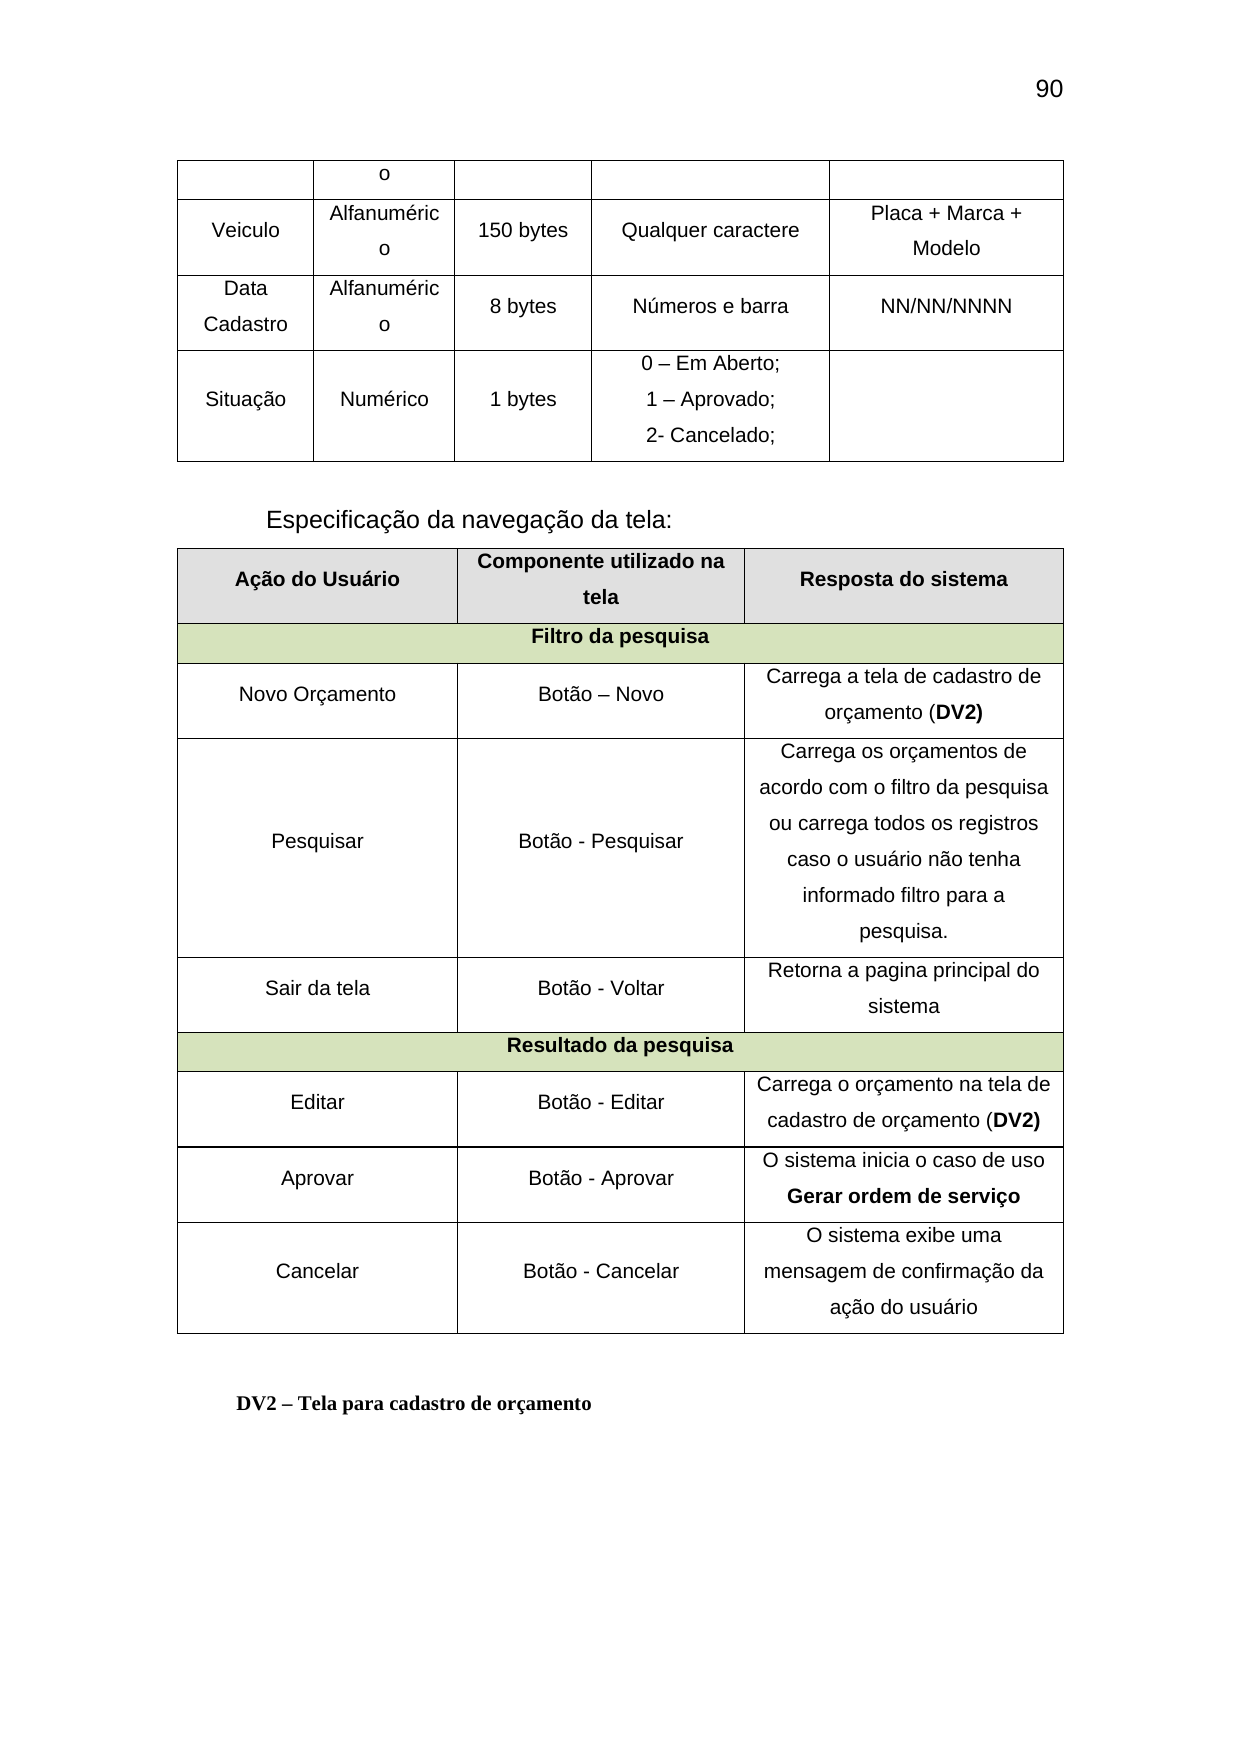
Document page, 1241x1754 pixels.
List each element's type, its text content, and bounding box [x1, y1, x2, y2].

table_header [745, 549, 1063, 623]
text DV2 – Tela para cadastro de orçamento [177, 1391, 1063, 1415]
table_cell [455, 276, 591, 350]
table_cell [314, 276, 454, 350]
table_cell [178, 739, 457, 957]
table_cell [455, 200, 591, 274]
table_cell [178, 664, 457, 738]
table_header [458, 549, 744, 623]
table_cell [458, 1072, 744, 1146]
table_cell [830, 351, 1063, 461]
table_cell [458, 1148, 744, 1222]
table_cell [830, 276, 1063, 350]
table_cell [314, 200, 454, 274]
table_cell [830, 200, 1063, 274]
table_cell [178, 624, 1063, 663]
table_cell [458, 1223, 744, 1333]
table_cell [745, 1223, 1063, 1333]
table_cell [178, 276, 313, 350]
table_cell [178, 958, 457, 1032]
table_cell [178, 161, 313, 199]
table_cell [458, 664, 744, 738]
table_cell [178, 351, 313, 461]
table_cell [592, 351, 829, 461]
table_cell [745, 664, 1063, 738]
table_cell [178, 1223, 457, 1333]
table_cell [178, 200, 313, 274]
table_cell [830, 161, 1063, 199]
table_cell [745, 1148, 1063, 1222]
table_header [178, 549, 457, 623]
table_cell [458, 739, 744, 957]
text Especificação da navegação da tela: [177, 505, 1063, 534]
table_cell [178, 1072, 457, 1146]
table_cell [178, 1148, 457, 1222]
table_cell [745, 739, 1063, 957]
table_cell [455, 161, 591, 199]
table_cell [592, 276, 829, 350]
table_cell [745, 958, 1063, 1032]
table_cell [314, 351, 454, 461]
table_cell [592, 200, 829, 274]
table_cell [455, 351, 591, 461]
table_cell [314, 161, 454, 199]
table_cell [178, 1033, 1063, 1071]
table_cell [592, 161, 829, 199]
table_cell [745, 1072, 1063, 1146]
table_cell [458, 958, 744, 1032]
